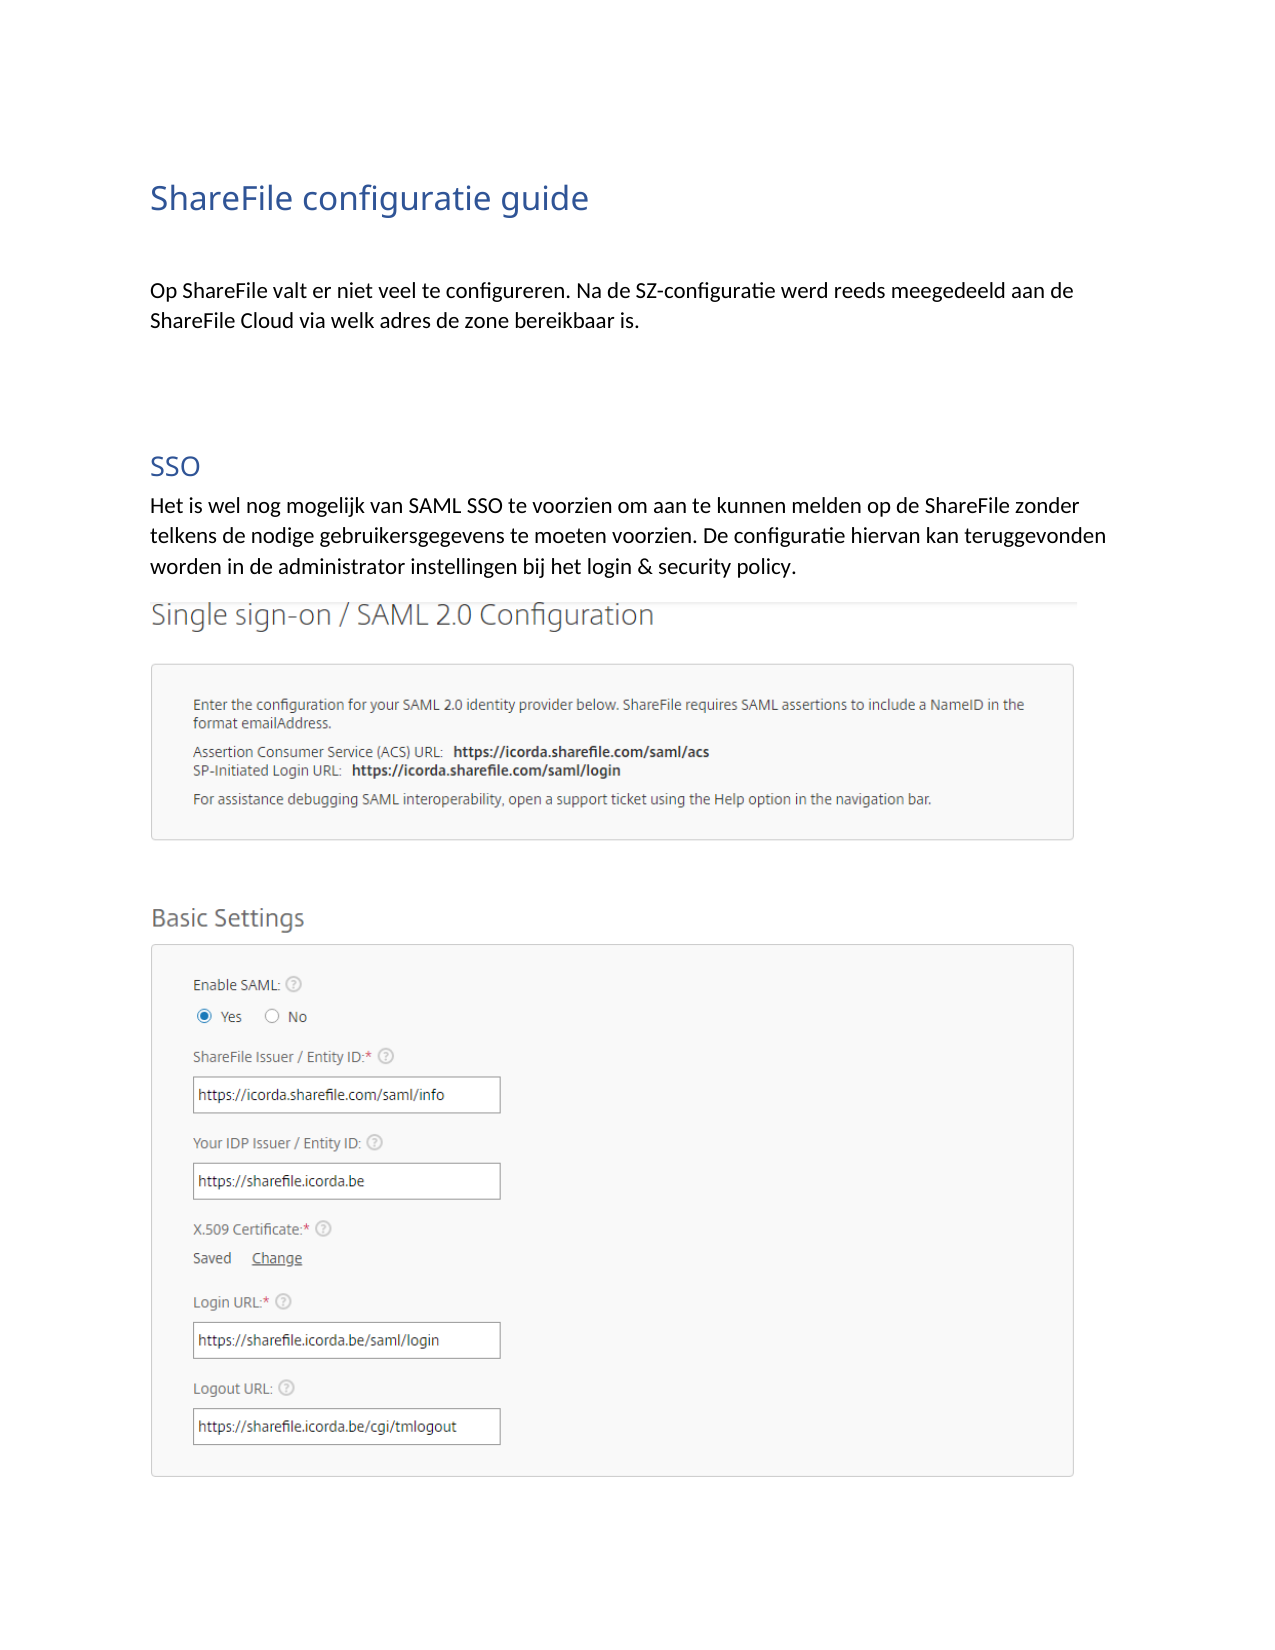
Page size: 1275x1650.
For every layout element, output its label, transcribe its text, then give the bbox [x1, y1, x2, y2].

text Op ShareFile valt er niet veel te configureren. Na de SZ-configuratie werd reeds meegedeeld aan de ShareFile Cloud via welk adres de zone bereikbaar is. [150, 276, 1125, 334]
subtitle SSO [150, 447, 1125, 484]
subtitle ShareFile configuratie guide [150, 175, 1125, 220]
picture [150, 598, 1078, 1479]
text Het is wel nog mogelijk van SAML SSO te voorzien om aan te kunnen melden op de ShareFile zonder telkens de nodige gebruikersgegevens te moeten voorzien. De configuratie hiervan kan teruggevonden worden in de administrator instellingen bij het login & security policy. [150, 491, 1125, 580]
